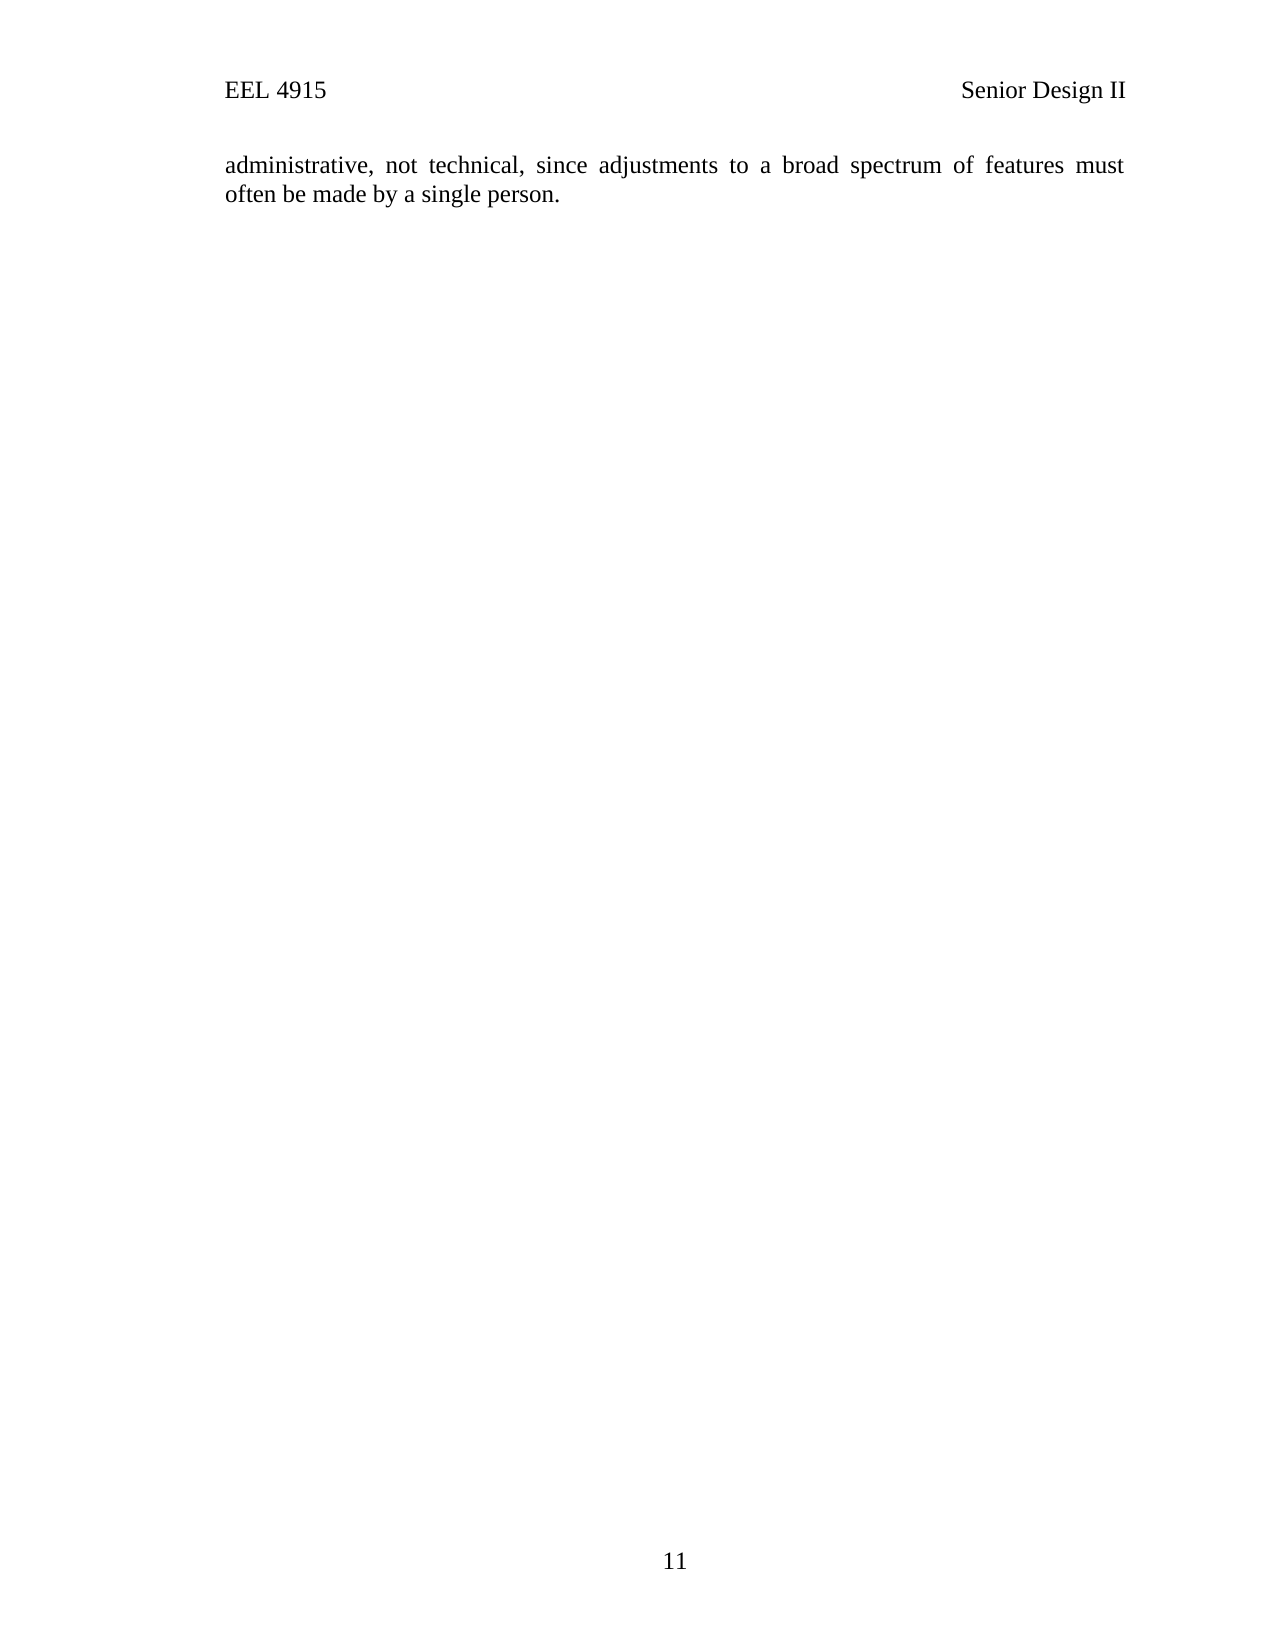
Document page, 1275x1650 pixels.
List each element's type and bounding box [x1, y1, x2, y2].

text [225, 150, 1125, 207]
